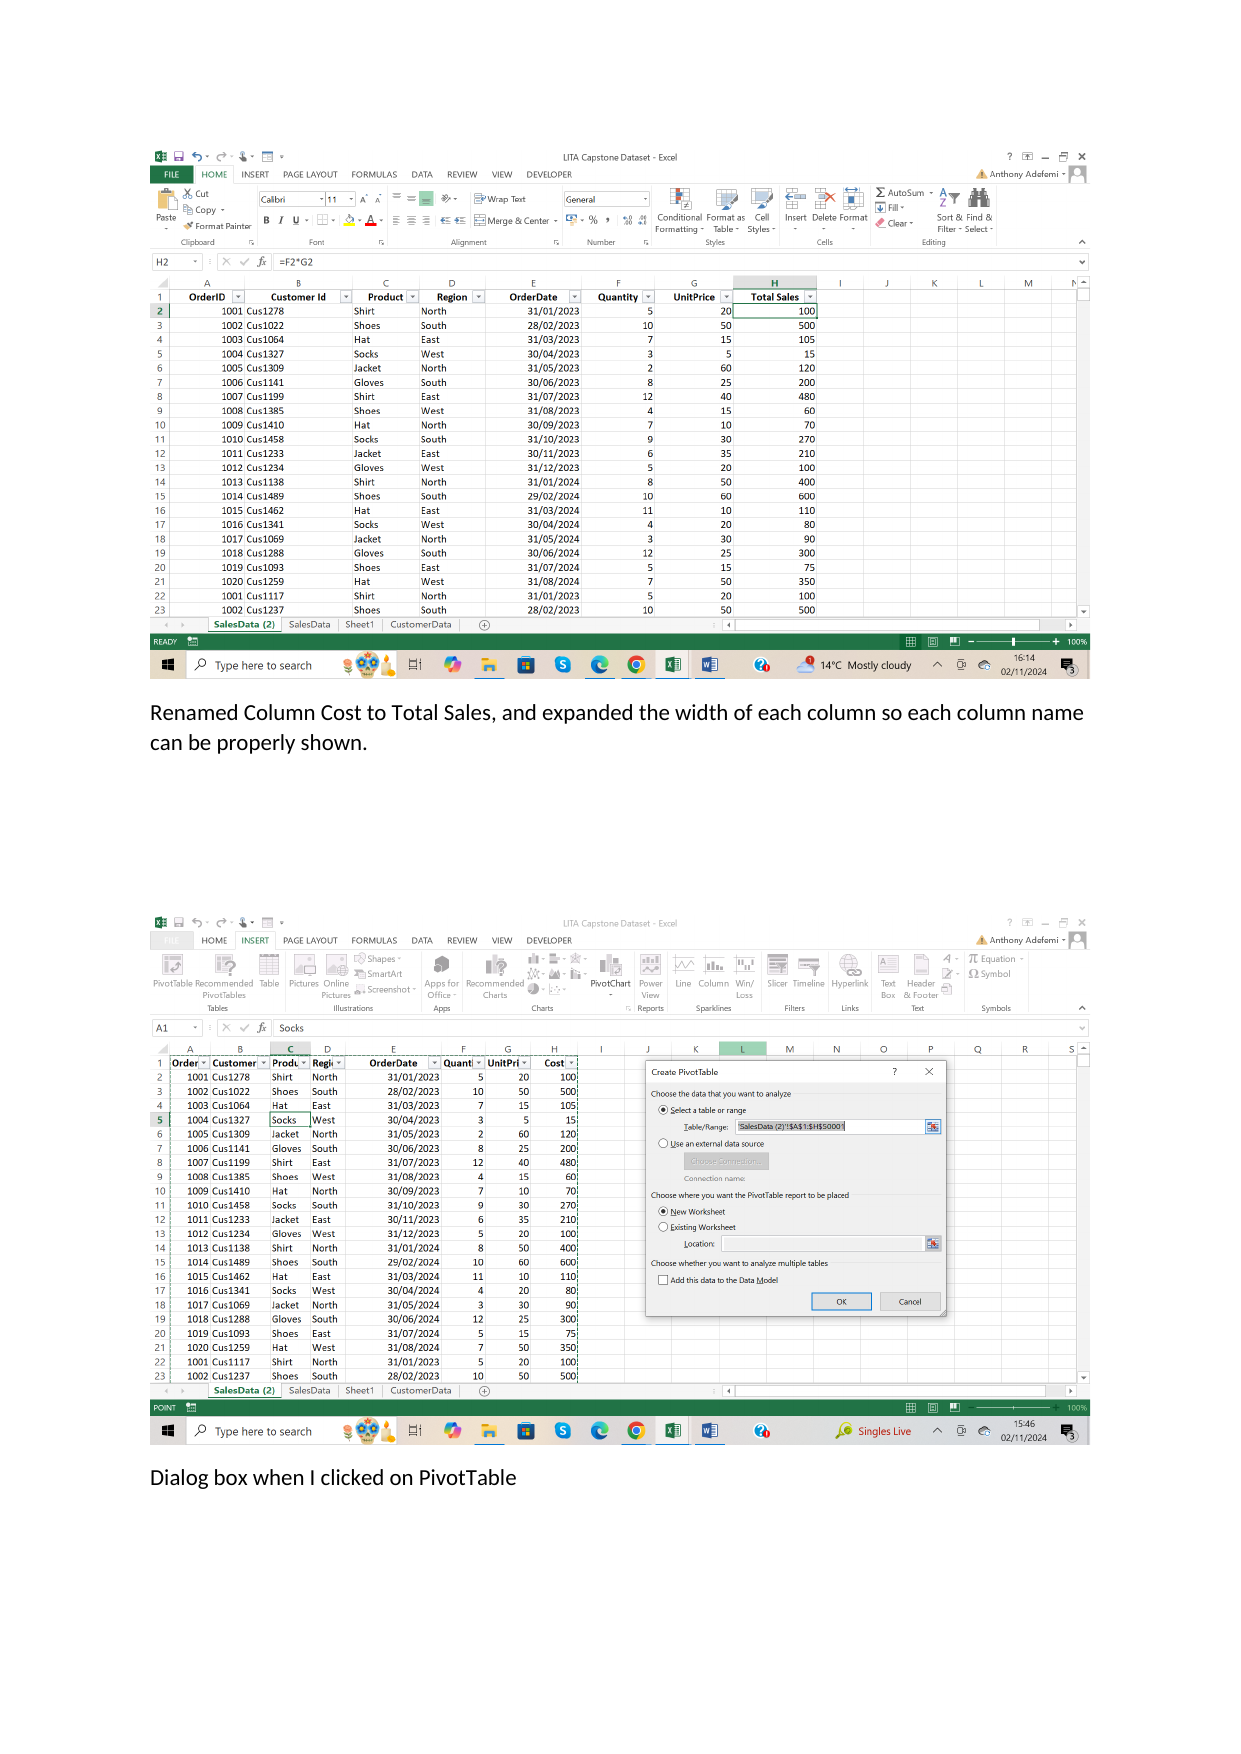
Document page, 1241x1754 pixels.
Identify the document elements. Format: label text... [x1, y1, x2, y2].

picture [150, 915, 1091, 1445]
picture [150, 150, 1091, 679]
text Renamed Column Cost to Total Sales, and expanded the width of each column so each column name can be properly shown. [150, 698, 1090, 756]
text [150, 1463, 1090, 1491]
